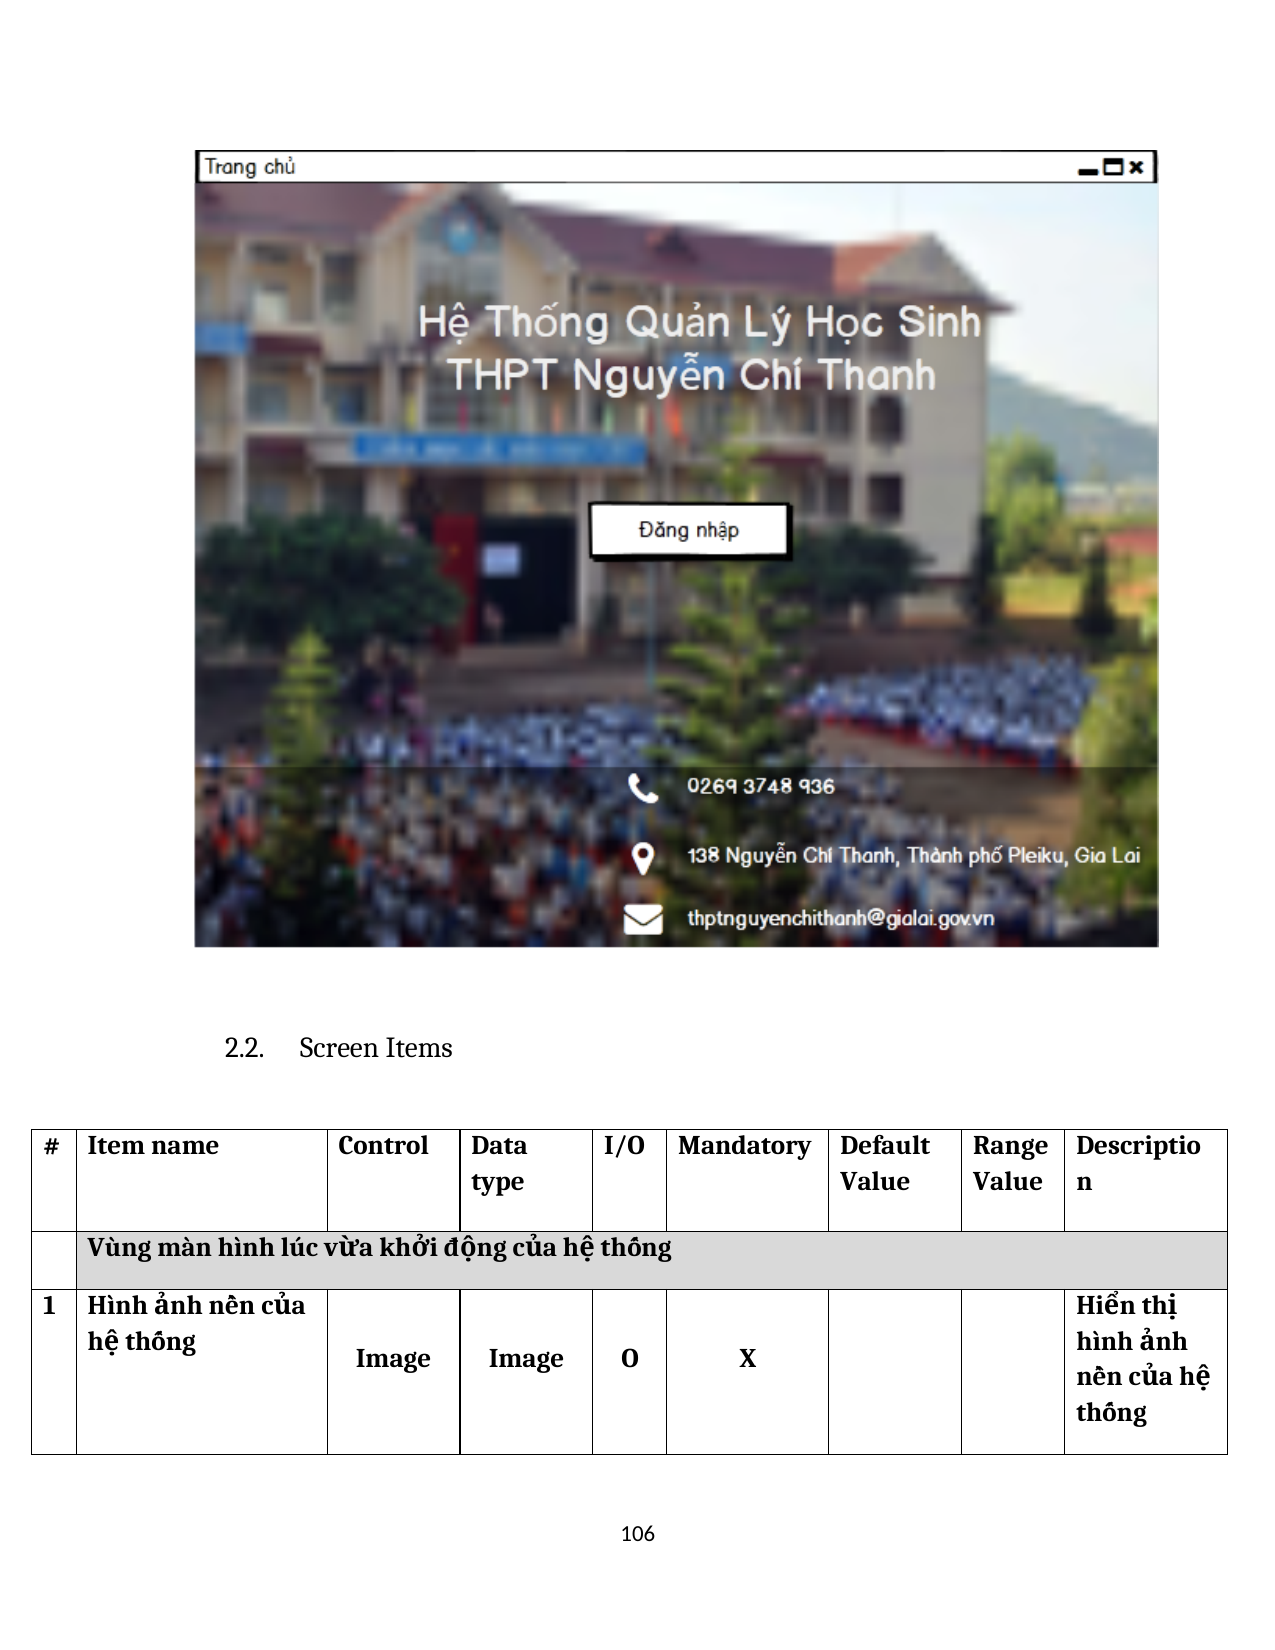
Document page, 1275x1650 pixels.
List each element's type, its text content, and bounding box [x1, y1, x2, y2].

table_cell [829, 1290, 961, 1454]
table_cell X [667, 1290, 828, 1454]
table_header Control [328, 1130, 459, 1231]
table_header Item name [77, 1130, 327, 1231]
table_cell Vùng màn hình lúc vừa khởi động của hệ thống [77, 1232, 1227, 1289]
table_header Mandatory [667, 1130, 828, 1231]
table_cell Hiển thị hình ảnh nền của hệ thống [1065, 1290, 1227, 1454]
table_cell Hình ảnh nền của hệ thống [77, 1290, 327, 1454]
table_header Range Value [962, 1130, 1064, 1231]
table_cell [32, 1232, 76, 1289]
table_header Default Value [829, 1130, 961, 1231]
list Screen Items [225, 1031, 1125, 1064]
picture [194, 150, 1159, 949]
table_cell O [593, 1290, 666, 1454]
table_cell Image [328, 1290, 459, 1454]
table_header I/O [593, 1130, 666, 1231]
table_cell Image [461, 1290, 592, 1454]
table_cell [962, 1290, 1064, 1454]
table_header Description [1065, 1130, 1227, 1231]
table_cell 1 [32, 1290, 76, 1454]
table_header # [32, 1130, 76, 1231]
table_header Data type [461, 1130, 592, 1231]
